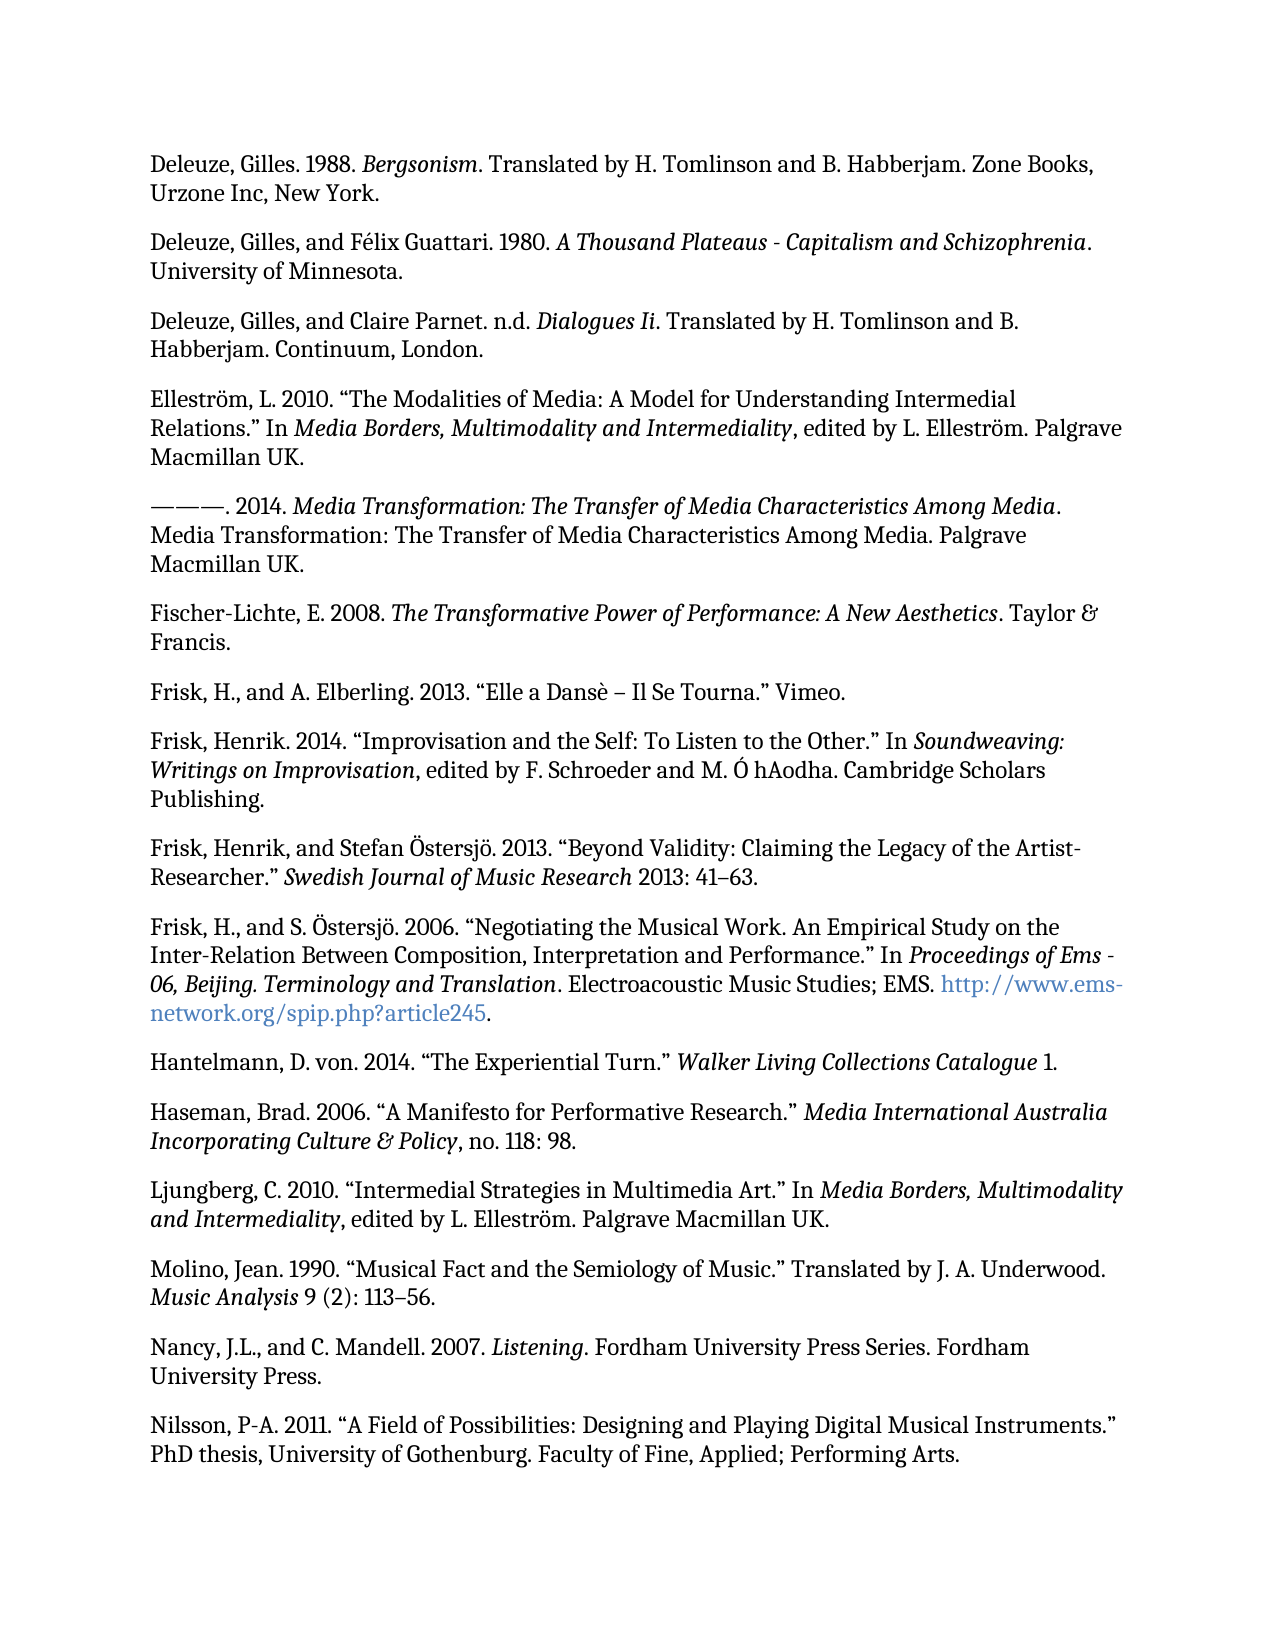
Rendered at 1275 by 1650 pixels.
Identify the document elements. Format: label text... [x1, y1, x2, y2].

text Haseman, Brad. 2006. “A Manifesto for Performative Research.” Media International Australia Incorporating Culture & Policy, no. 118: 98. [150, 1098, 1125, 1155]
text Nancy, J.L., and C. Mandell. 2007. Listening. Fordham University Press Series. Fordham University Press. [150, 1333, 1125, 1390]
text Deleuze, Gilles, and Félix Guattari. 1980. A Thousand Plateaus - Capitalism and Schizophrenia. University of Minnesota. [150, 228, 1125, 286]
text Frisk, Henrik. 2014. “Improvisation and the Self: To Listen to the Other.” In Soundweaving: Writings on Improvisation, edited by F. Schroeder and M. Ó hAodha. Cambridge Scholars Publishing. [150, 727, 1125, 813]
text Molino, Jean. 1990. “Musical Fact and the Semiology of Music.” Translated by J. A. Underwood. Music Analysis 9 (2): 113–56. [150, 1254, 1125, 1312]
text Fischer-Lichte, E. 2008. The Transformative Power of Performance: A New Aesthetics. Taylor & Francis. [150, 599, 1125, 657]
text Deleuze, Gilles. 1988. Bergsonism. Translated by H. Tomlinson and B. Habberjam. Zone Books, Urzone Inc, New York. [150, 150, 1125, 207]
text Ljungberg, C. 2010. “Intermedial Strategies in Multimedia Art.” In Media Borders, Multimodality and Intermediality, edited by L. Elleström. Palgrave Macmillan UK. [150, 1176, 1125, 1234]
text Deleuze, Gilles, and Claire Parnet. n.d. Dialogues Ii. Translated by H. Tomlinson and B. Habberjam. Continuum, London. [150, 307, 1125, 364]
text Frisk, H., and S. Östersjö. 2006. “Negotiating the Musical Work. An Empirical Study on the Inter-Relation Between Composition, Interpretation and Performance.” In Proceedings of Ems -06, Beijing. Terminology and Translation. Electroacoustic Music Studies; EMS. http://www.ems-network.org/spip.php?article245. [150, 912, 1125, 1027]
text Nilsson, P-A. 2011. “A Field of Possibilities: Designing and Playing Digital Musical Instruments.” PhD thesis, University of Gothenburg. Faculty of Fine, Applied; Performing Arts. [150, 1411, 1125, 1469]
text Hantelmann, D. von. 2014. “The Experiential Turn.” Walker Living Collections Catalogue 1. [150, 1048, 1125, 1077]
text Frisk, Henrik, and Stefan Östersjö. 2013. “Beyond Validity: Claiming the Legacy of the Artist-Researcher.” Swedish Journal of Music Research 2013: 41–63. [150, 834, 1125, 892]
text ———. 2014. Media Transformation: The Transfer of Media Characteristics Among Media. Media Transformation: The Transfer of Media Characteristics Among Media. Palgrave Macmillan UK. [150, 492, 1125, 578]
text Elleström, L. 2010. “The Modalities of Media: A Model for Understanding Intermedial Relations.” In Media Borders, Multimodality and Intermediality, edited by L. Elleström. Palgrave Macmillan UK. [150, 385, 1125, 471]
text Frisk, H., and A. Elberling. 2013. “Elle a Dansè – Il Se Tourna.” Vimeo. [150, 677, 1125, 706]
